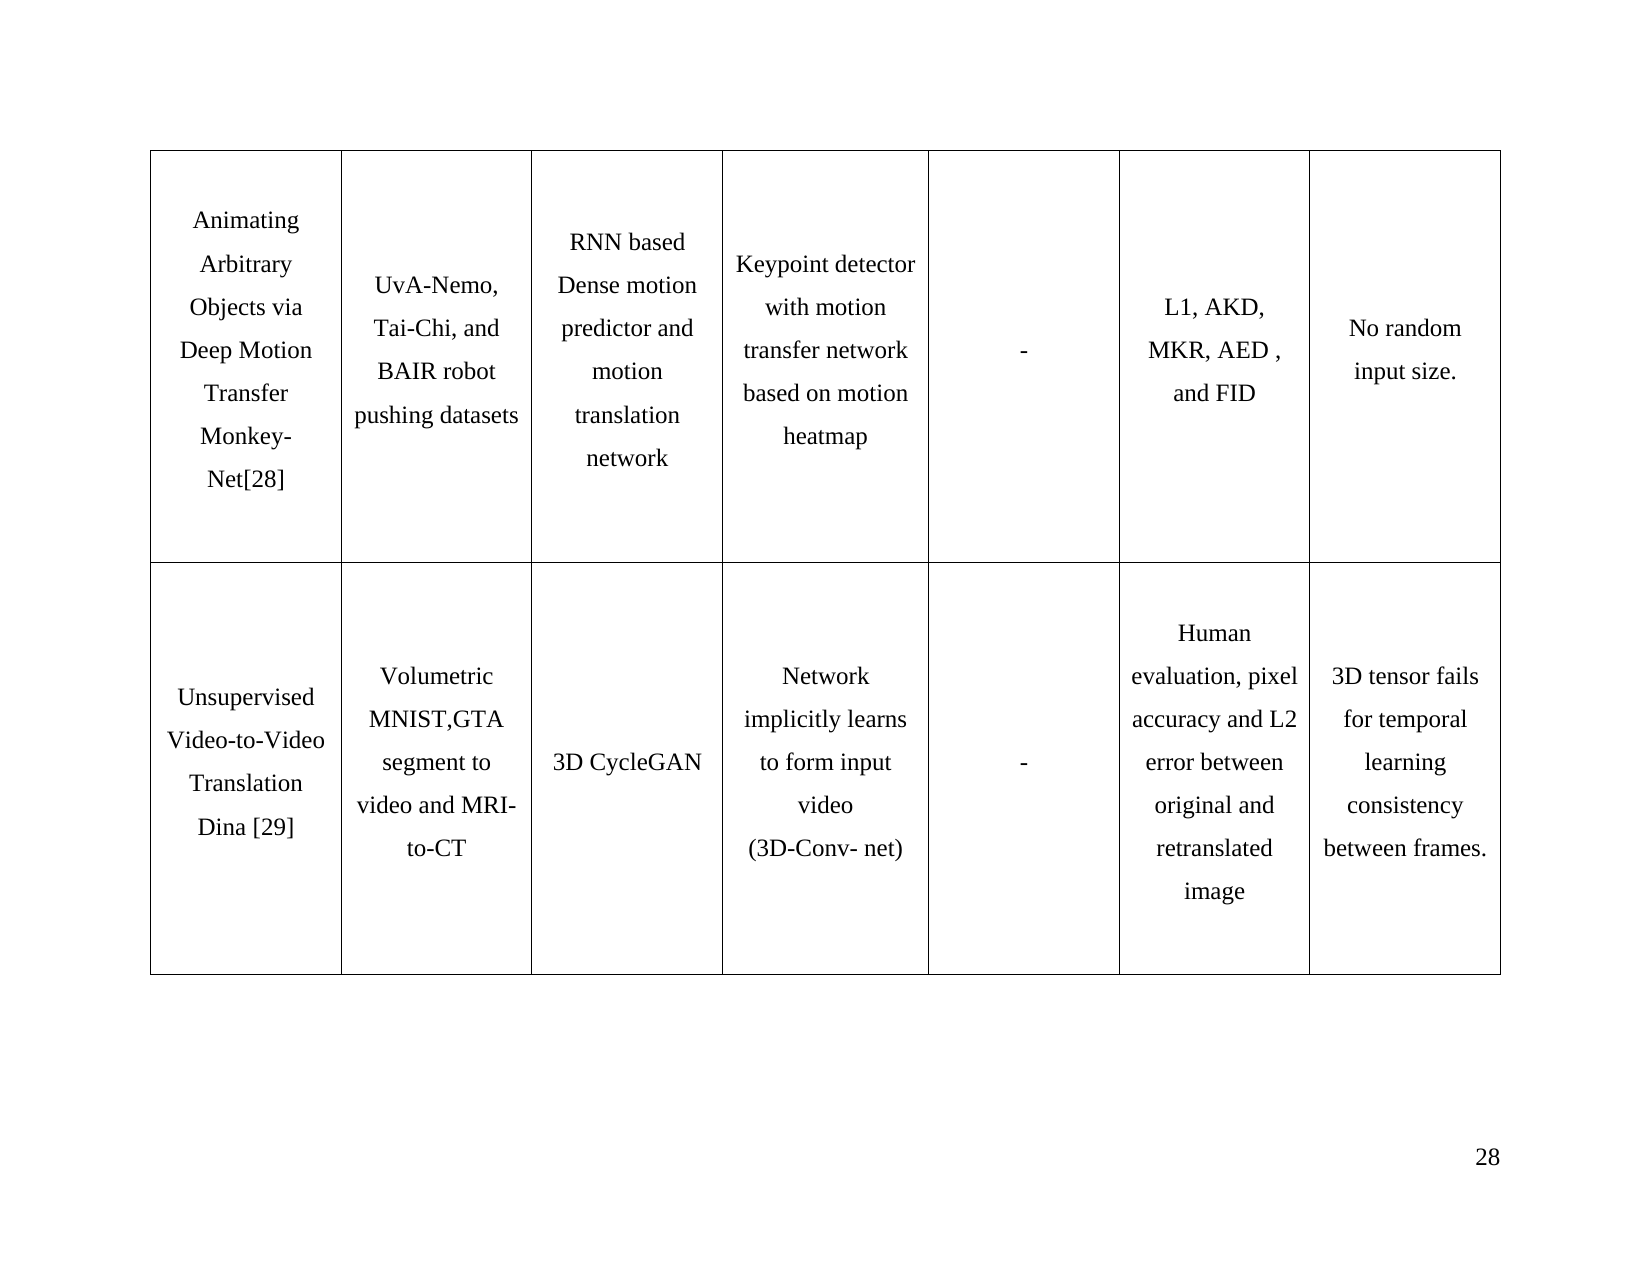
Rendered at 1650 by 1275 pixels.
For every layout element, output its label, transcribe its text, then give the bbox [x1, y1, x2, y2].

table_cell 3D CycleGAN [532, 563, 722, 974]
table_cell - [929, 563, 1119, 974]
table_cell Volumetric MNIST,GTA segment to video and MRI-to-CT [342, 563, 531, 974]
table_cell Keypoint detector with motion transfer network based on motion heatmap [723, 151, 928, 562]
table_cell RNN based Dense motion predictor and motion translation network [532, 151, 722, 562]
table_cell L1, AKD, MKR, AED , and FID [1120, 151, 1309, 562]
table_cell UvA-Nemo, Tai-Chi, and BAIR robot pushing datasets [342, 151, 531, 562]
table_cell Animating Arbitrary Objects via Deep Motion Transfer Monkey-Net[28] [151, 151, 341, 562]
table_cell 3D tensor fails for temporal learning consistency between frames. [1310, 563, 1500, 974]
table_cell Unsupervised Video-to-Video Translation Dina [29] [151, 563, 341, 974]
table_cell Network implicitly learns to form input video (3D-Conv- net) [723, 563, 928, 974]
table_cell No random input size. [1310, 151, 1500, 562]
table_cell - [929, 151, 1119, 562]
table_cell Human evaluation, pixel accuracy and L2 error between original and retranslated image [1120, 563, 1309, 974]
